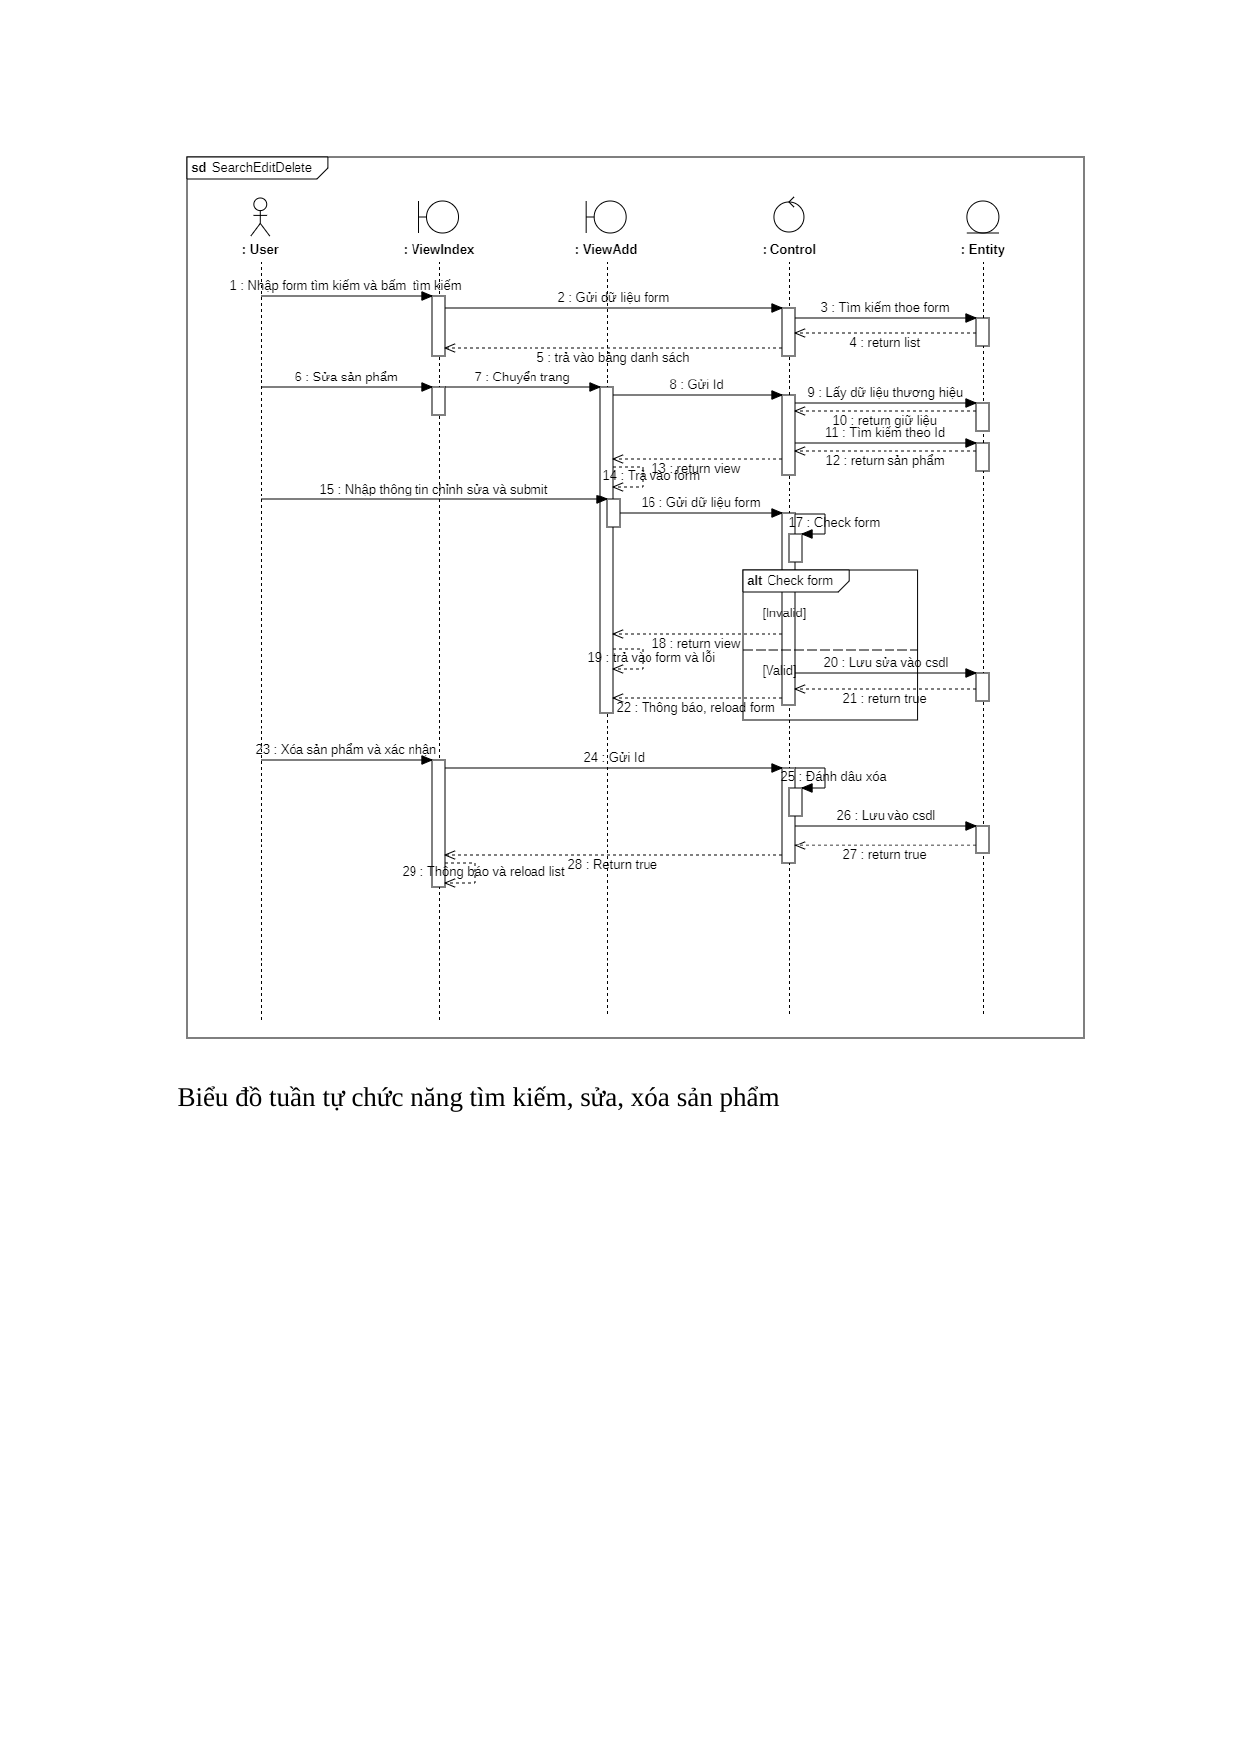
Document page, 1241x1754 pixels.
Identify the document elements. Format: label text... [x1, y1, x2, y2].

picture [177, 147, 1123, 1077]
text Biểu đồ tuần tự chức năng tìm kiếm, sửa, xóa sản phẩm [177, 1081, 1122, 1113]
